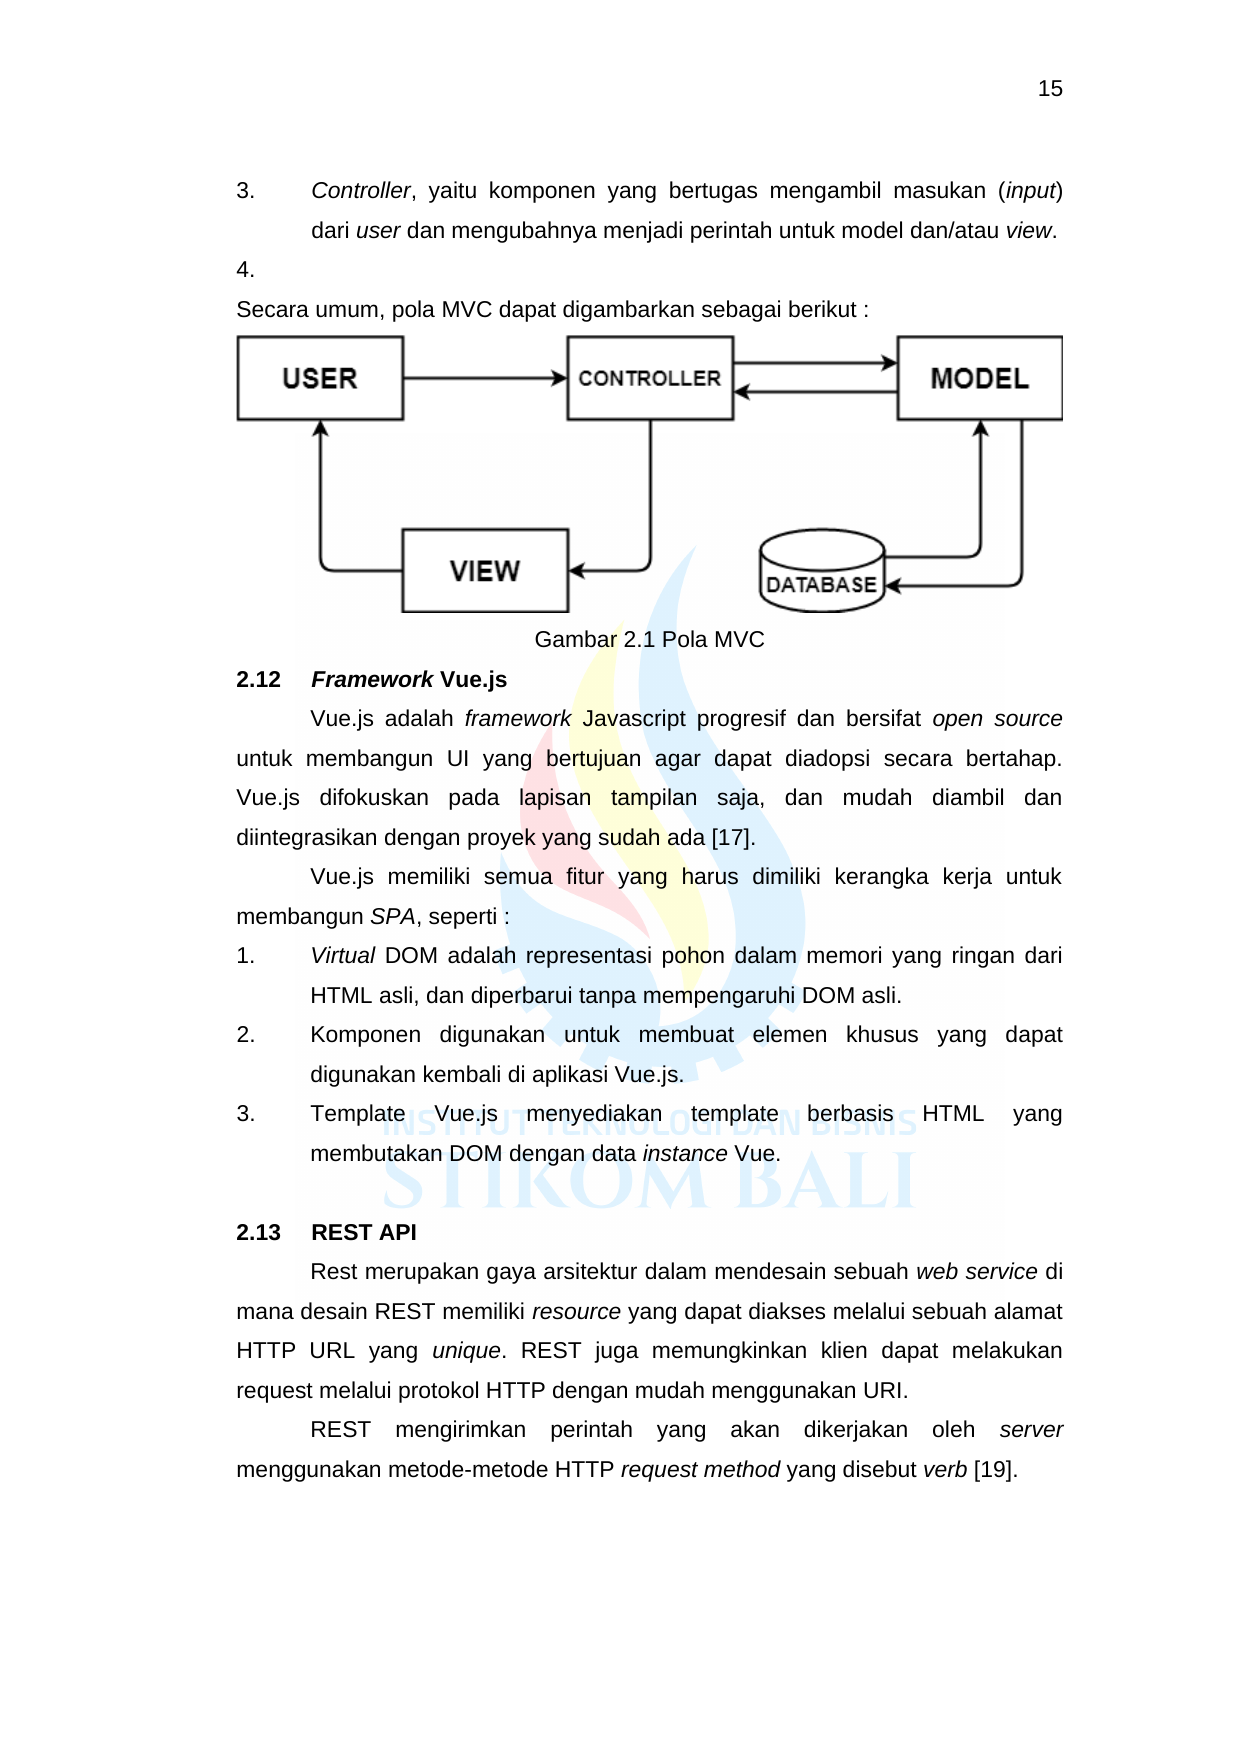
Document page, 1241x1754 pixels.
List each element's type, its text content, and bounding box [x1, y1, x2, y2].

list Template Vue.js menyediakan template berbasis HTML yang membutakan DOM dengan data instance Vue. [236, 1100, 1063, 1166]
text Vue.js memiliki semua fitur yang harus dimiliki kerangka kerja untuk membangun SPA, seperti : [236, 863, 1063, 929]
text Secara umum, pola MVC dapat digambarkan sebagai berikut : [236, 296, 1063, 322]
subtitle REST API [236, 1219, 1063, 1245]
list Komponen digunakan untuk membuat elemen khusus yang dapat digunakan kembali di aplikasi Vue.js. [236, 1021, 1063, 1087]
text Vue.js adalah framework Javascript progresif dan bersifat open source untuk membangun UI yang bertujuan agar dapat diadopsi secara bertahap. Vue.js difokuskan pada lapisan tampilan saja, dan mudah diambil dan diintegrasikan dengan proyek yang sudah ada [17]. [236, 705, 1063, 850]
subtitle Framework Vue.js [236, 666, 1063, 692]
picture [236, 335, 1063, 613]
list Controller, yaitu komponen yang bertugas mengambil masukan (input) dari user dan mengubahnya menjadi perintah untuk model dan/atau view. [236, 177, 1063, 243]
text Rest merupakan gaya arsitektur dalam mendesain sebuah web service di mana desain REST memiliki resource yang dapat diakses melalui sebuah alamat HTTP URL yang unique. REST juga memungkinkan klien dapat melakukan request melalui protokol HTTP dengan mudah menggunakan URI. [236, 1258, 1063, 1403]
list Virtual DOM adalah representasi pohon dalam memori yang ringan dari HTML asli, dan diperbarui tanpa mempengaruhi DOM asli. [236, 942, 1063, 1008]
text REST mengirimkan perintah yang akan dikerjakan oleh server menggunakan metode-metode HTTP request method yang disebut verb [19]. [236, 1416, 1063, 1482]
